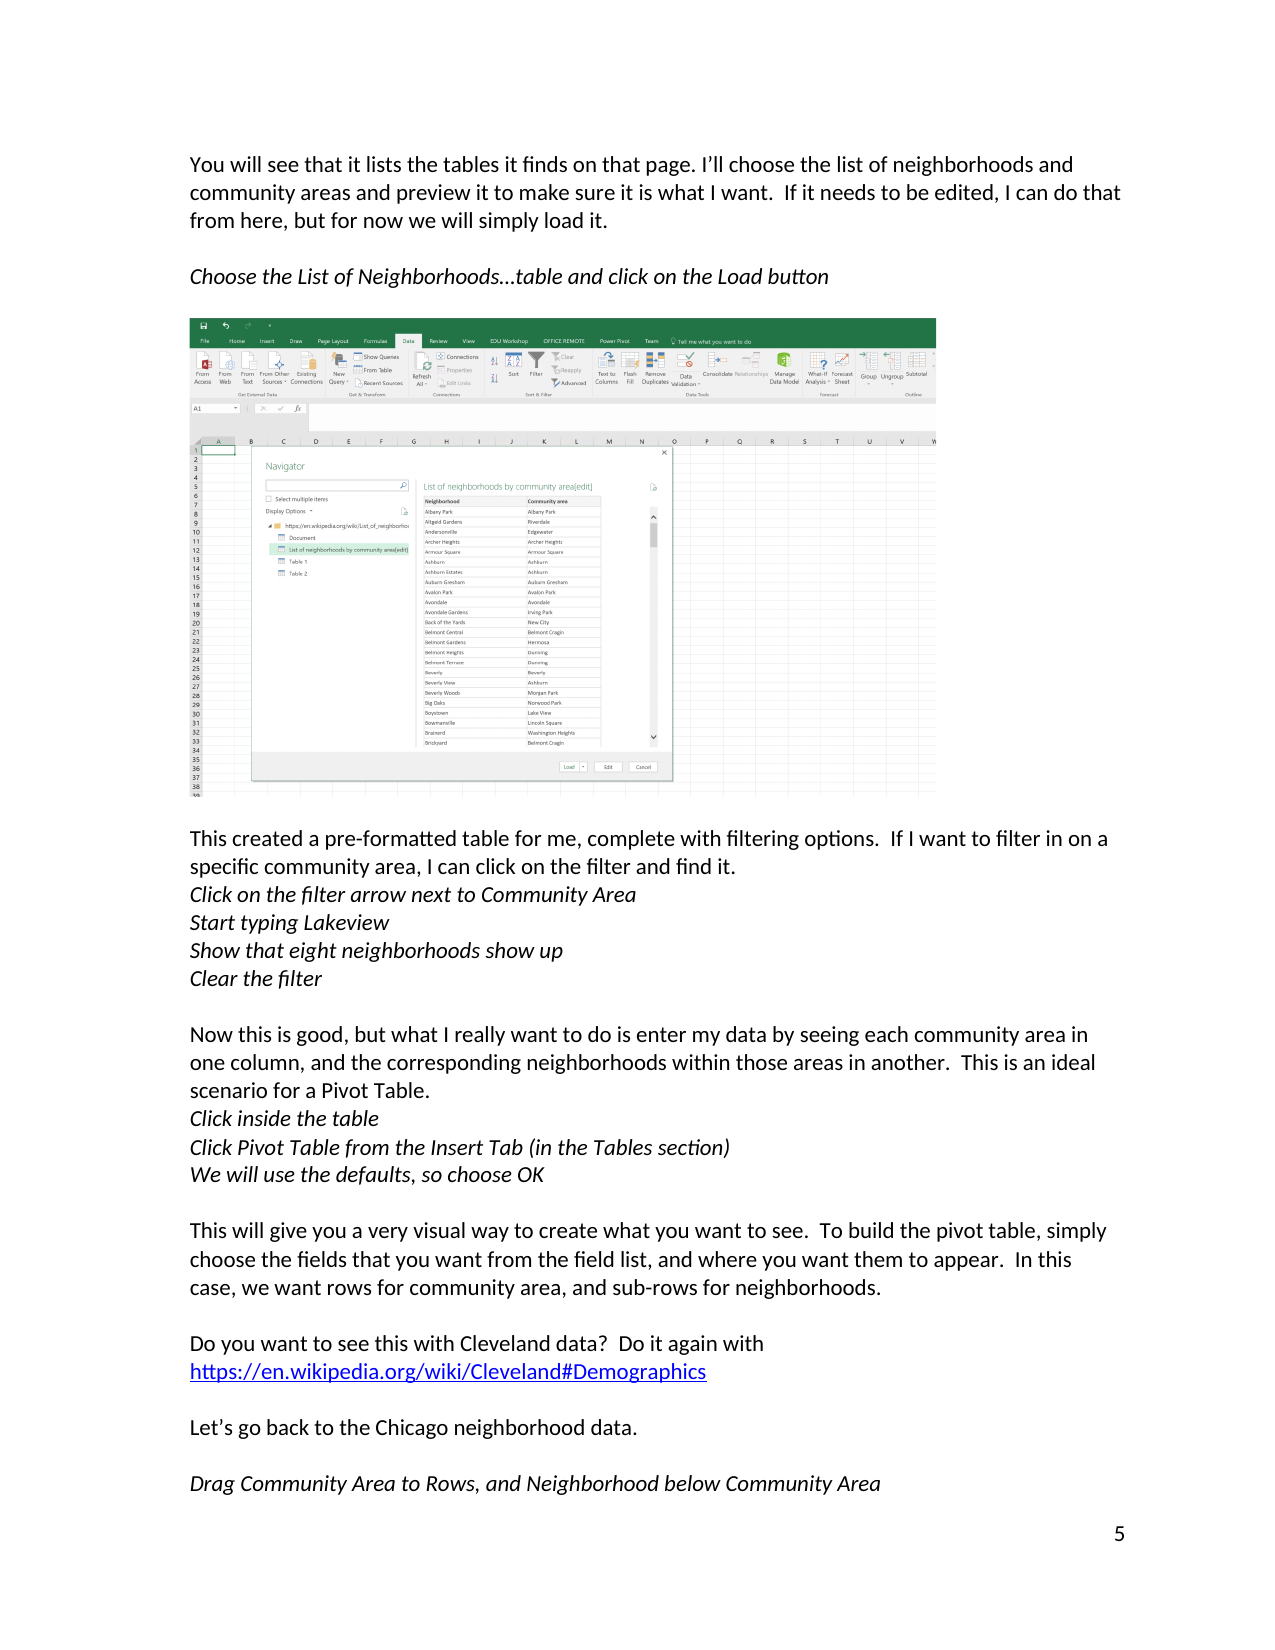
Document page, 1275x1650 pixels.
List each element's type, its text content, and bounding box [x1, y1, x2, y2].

text Drag Community Area to Rows, and Neighborhood below Community Area [189, 1469, 1125, 1497]
text This will give you a very visual way to create what you want to see. To build the pivot table, simply choose the fields that you want from the field list, and where you want them to appear. In this case, we want rows for community area, and sub-rows for neighborhoods. [189, 1217, 1125, 1301]
text Choose the List of Neighborhoods…table and click on the Load button [189, 262, 1125, 290]
text Show that eight neighborhoods show up [189, 936, 1125, 964]
text Now this is good, but what I really want to do is enter my data by seeing each community area in one column, and the corresponding neighborhoods within those areas in another. This is an ideal scenario for a Pivot Table. [189, 1021, 1125, 1104]
picture [189, 318, 937, 797]
text Click inside the table [189, 1104, 1125, 1133]
text Clear the filter [189, 964, 1125, 992]
text This created a pre-formatted table for me, complete with filtering options. If I want to filter in on a specific community area, I can click on the filter and find it. [189, 824, 1125, 880]
text Let’s go back to the Chicago neighborhood data. [189, 1413, 1125, 1441]
text You will see that it lists the tables it finds on that page. I’ll choose the list of neighborhoods and community areas and preview it to make sure it is what I want. If it needs to be edited, I can do that from here, but for now we will simply load it. [189, 150, 1125, 234]
text We will use the defaults, so choose OK [189, 1161, 1125, 1189]
text Click on the filter arrow next to Community Area [189, 880, 1125, 908]
text Do you want to see this with Cleveland data? Do it again with https://en.wikipedia.org/wiki/Cleveland#Demographics [189, 1329, 1125, 1385]
text Start typing Lakeview [189, 908, 1125, 936]
text Click Pivot Table from the Insert Tab (in the Tables section) [189, 1133, 1125, 1161]
